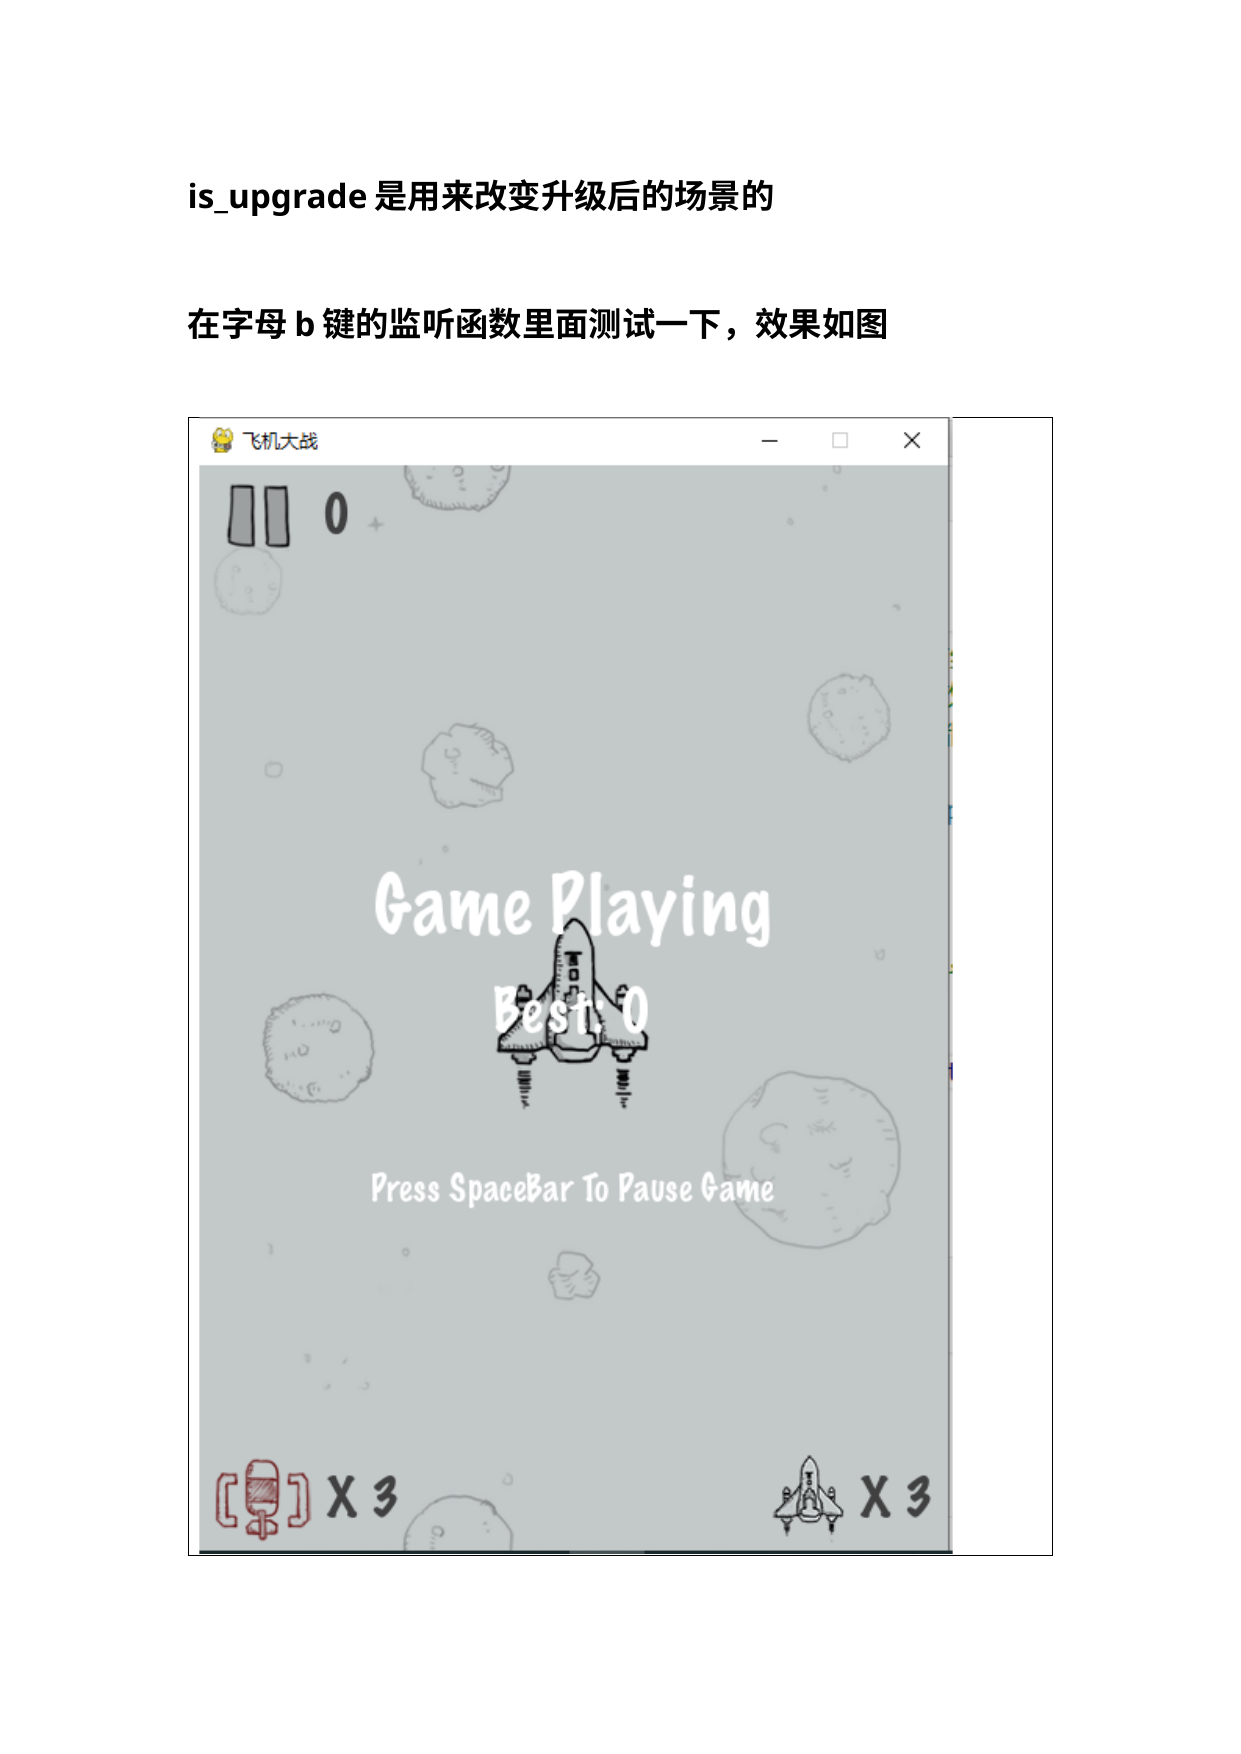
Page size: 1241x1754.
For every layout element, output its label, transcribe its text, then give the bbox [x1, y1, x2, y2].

picture [199, 417, 953, 1554]
subtitle 在字母b键的监听函数里面测试一下，效果如图 [187, 289, 1053, 354]
subtitle is_upgrade是用来改变升级后的场景的 [187, 162, 1053, 227]
table_header [189, 418, 1052, 1555]
